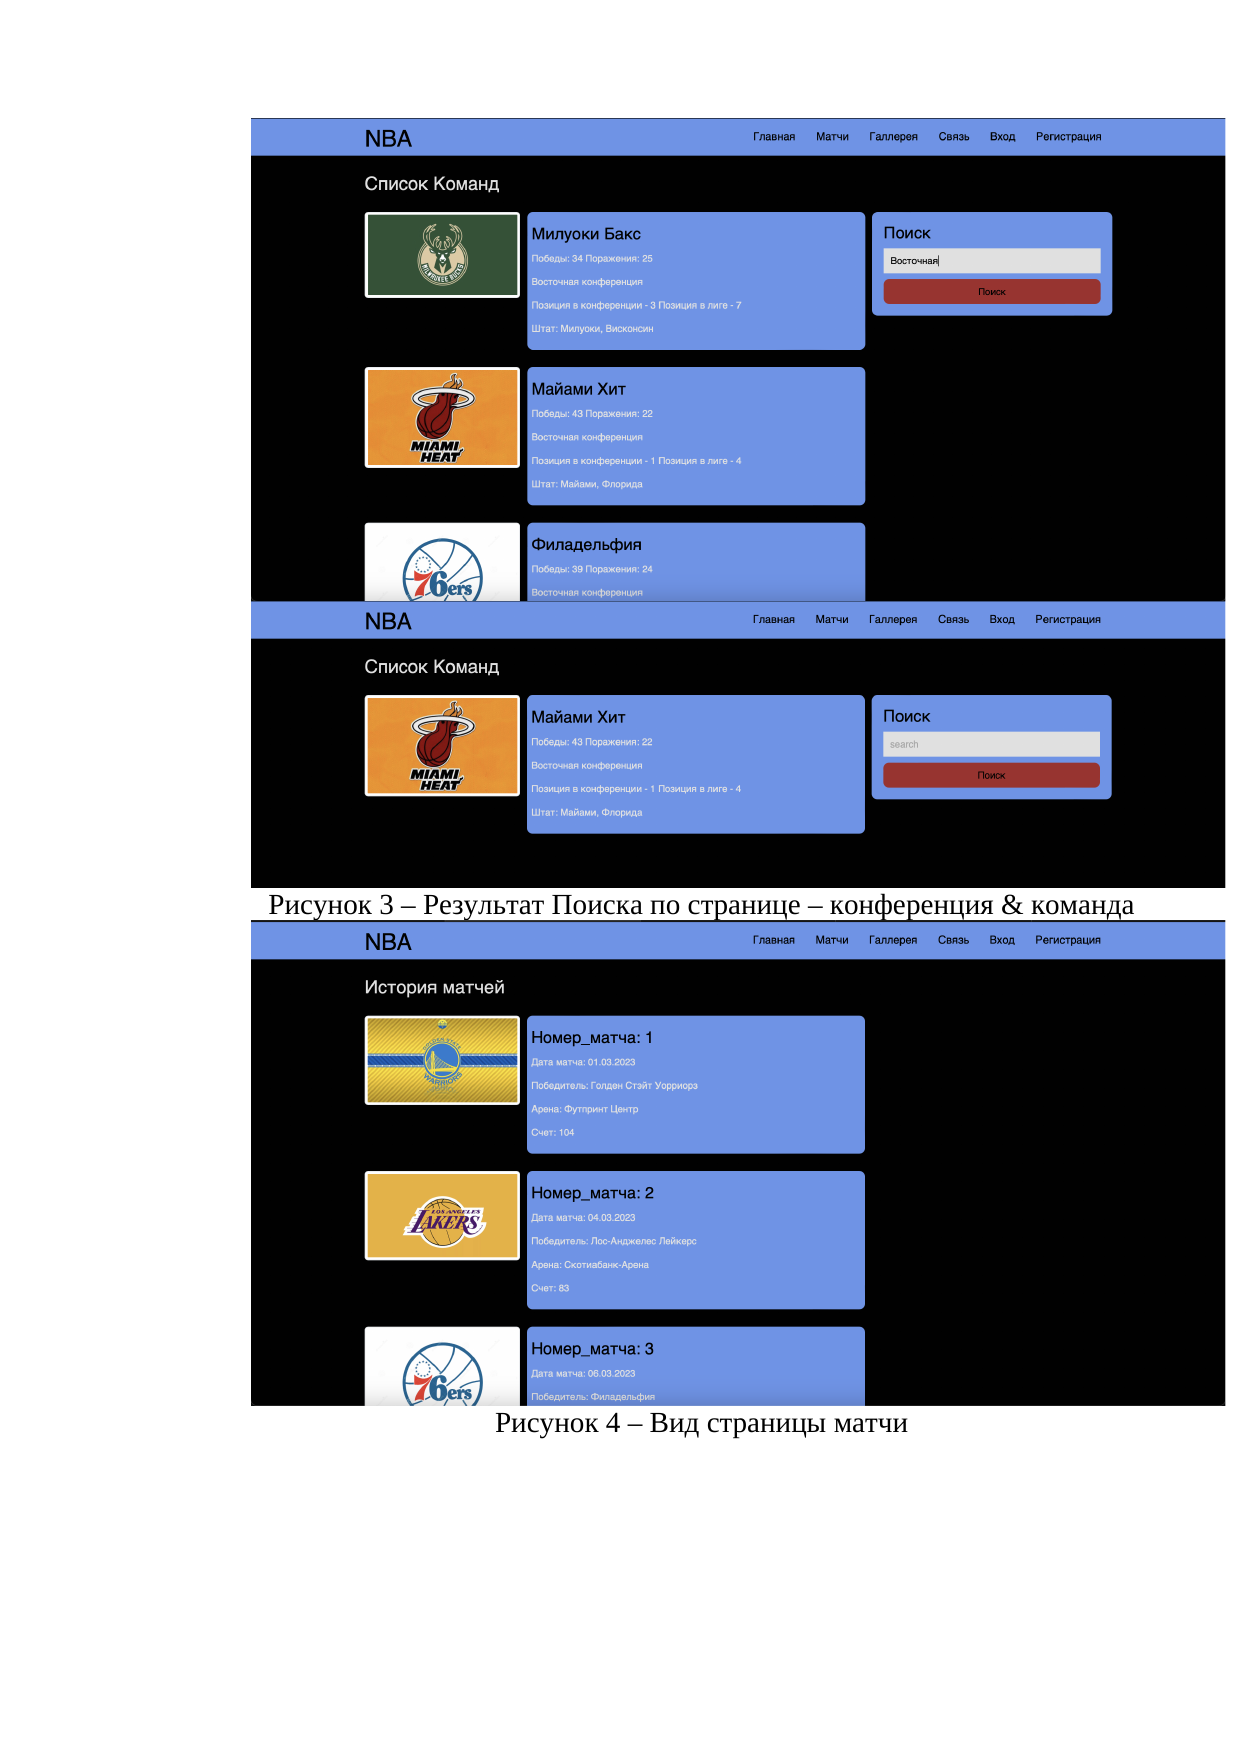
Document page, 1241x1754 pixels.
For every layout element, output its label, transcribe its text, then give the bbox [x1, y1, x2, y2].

picture [251, 118, 1226, 888]
picture [251, 920, 1226, 1406]
text Рисунок 3 – Результат Поиска по странице – конференция & команда [251, 888, 1152, 920]
text Рисунок 4 – Вид страницы матчи [251, 1406, 1152, 1439]
